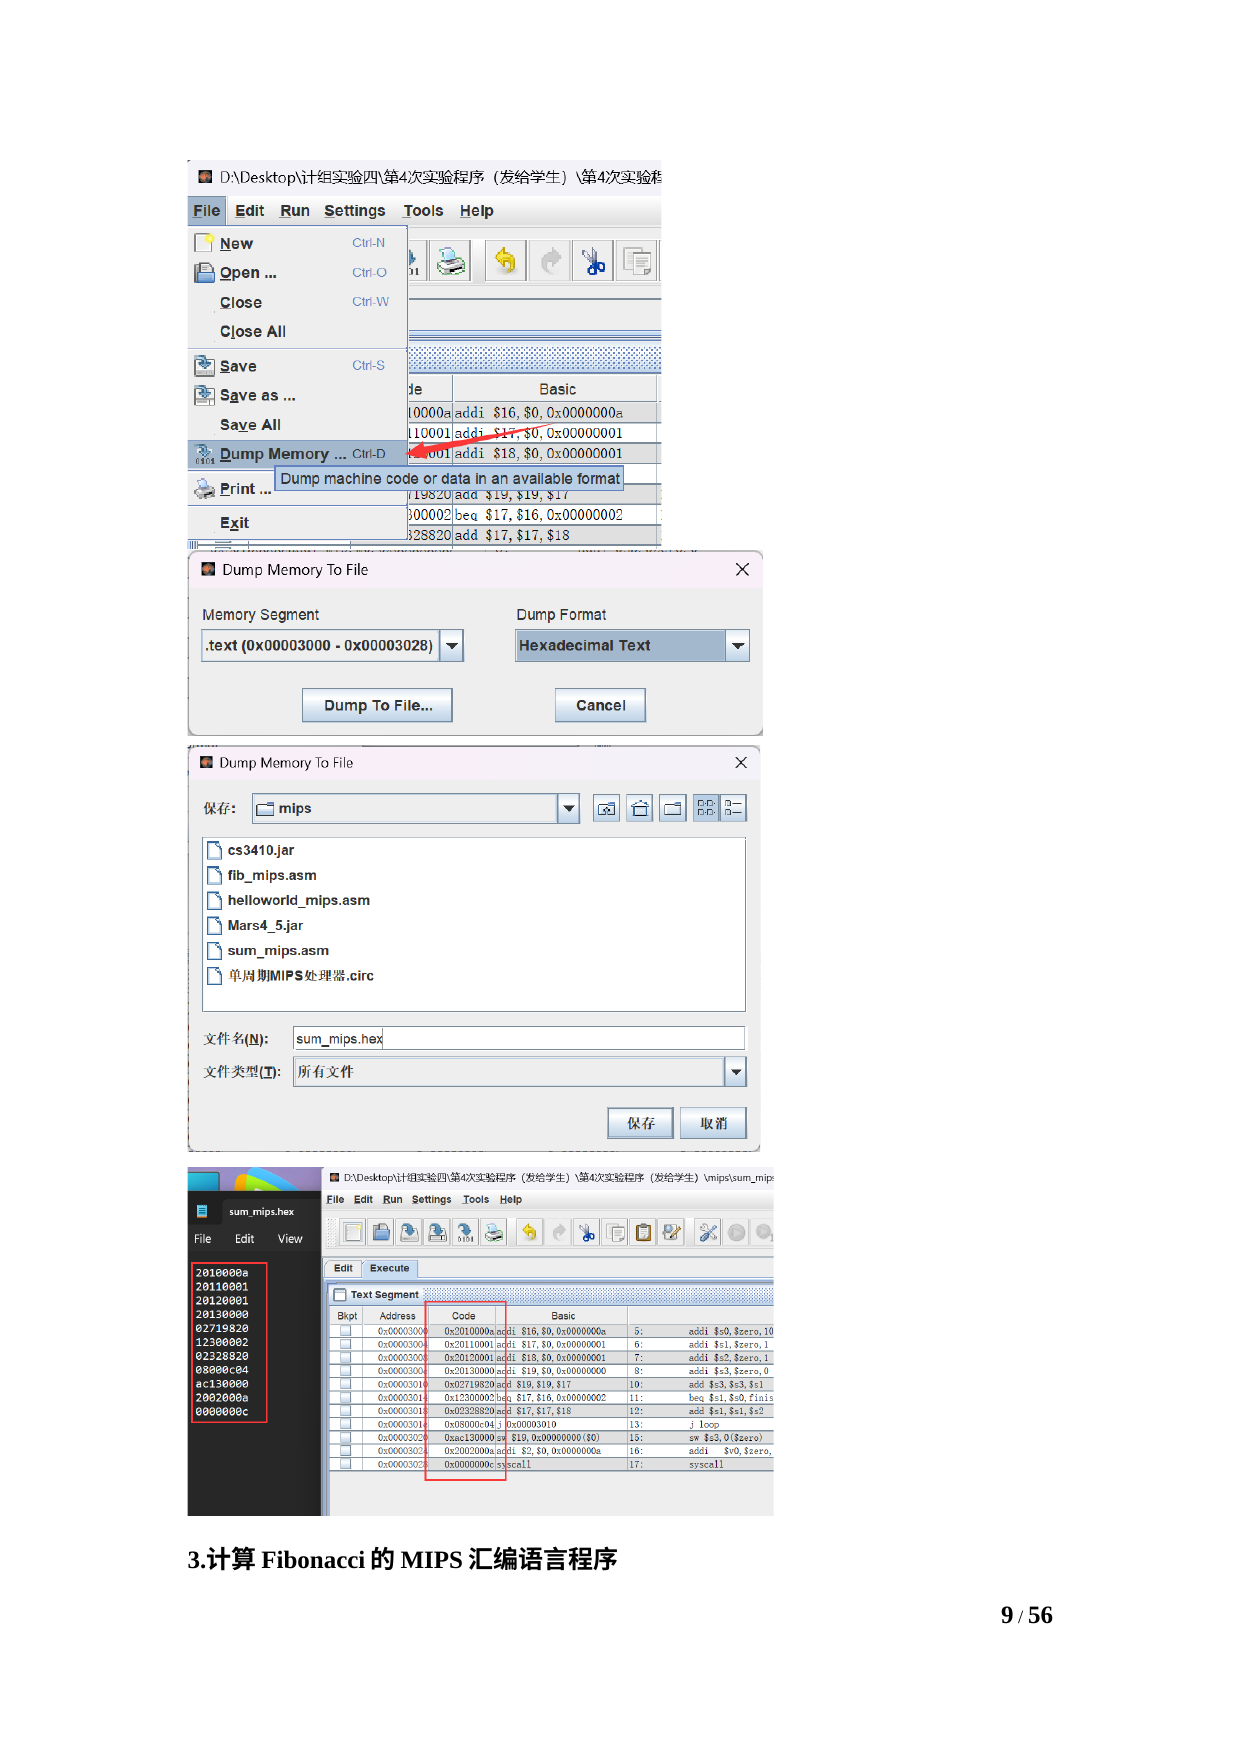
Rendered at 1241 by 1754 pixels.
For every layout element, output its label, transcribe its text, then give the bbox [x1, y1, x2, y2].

picture [187, 1167, 774, 1516]
text 3.计算Fibonacci的MIPS汇编语言程序 [187, 1525, 1053, 1590]
picture [187, 160, 662, 549]
picture [187, 745, 761, 1152]
picture [187, 550, 763, 736]
